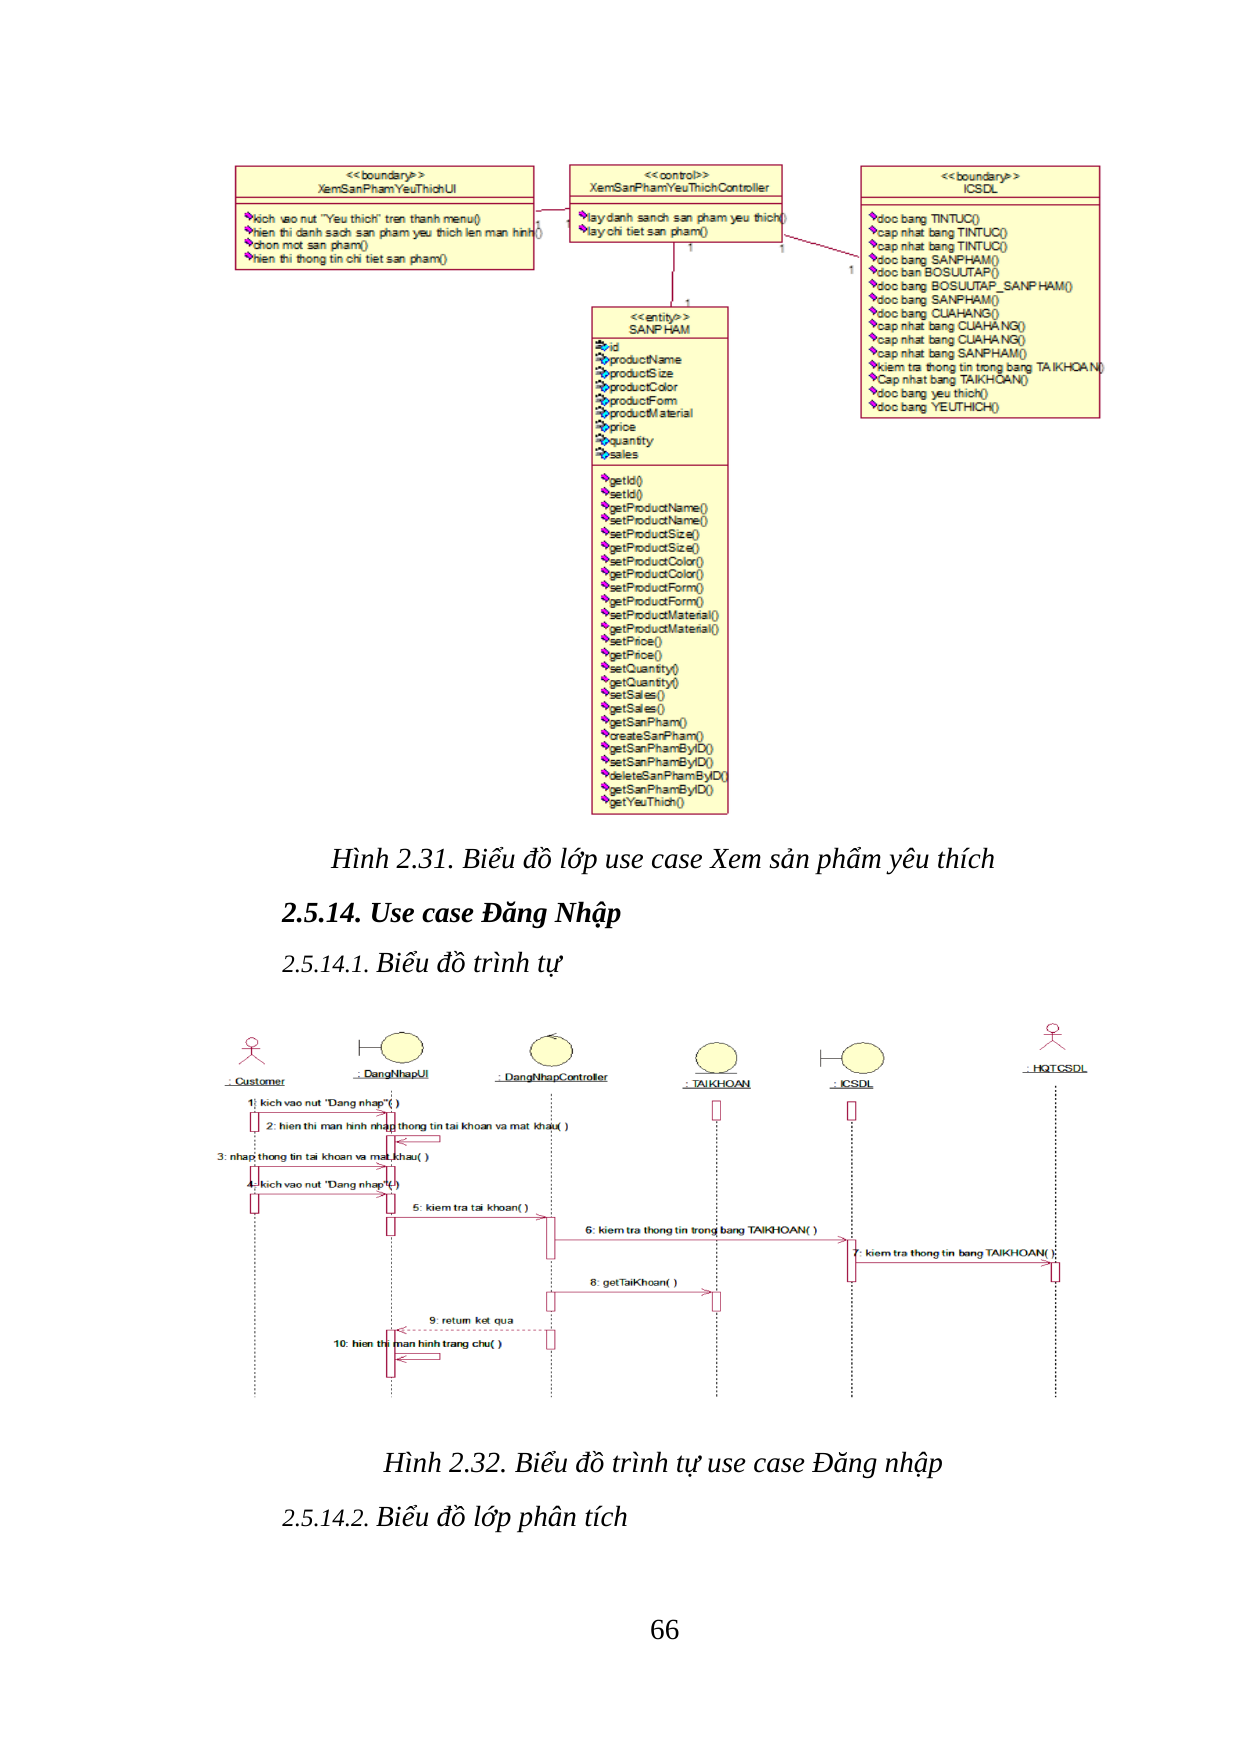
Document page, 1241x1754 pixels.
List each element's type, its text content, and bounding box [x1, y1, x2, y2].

text Hình 2.31. Biểu đồ lớp use case Xem sản phẩm yêu thích [207, 841, 1122, 874]
picture [206, 147, 1138, 841]
text Hình 2.32. Biểu đồ trình tự use case Đăng nhập [207, 1445, 1122, 1478]
text Biểu đồ trình tự [282, 946, 1122, 979]
text Biểu đồ lớp phân tích [282, 1499, 1122, 1533]
text Use case Đăng Nhập [282, 895, 1122, 929]
picture [206, 1021, 1123, 1420]
